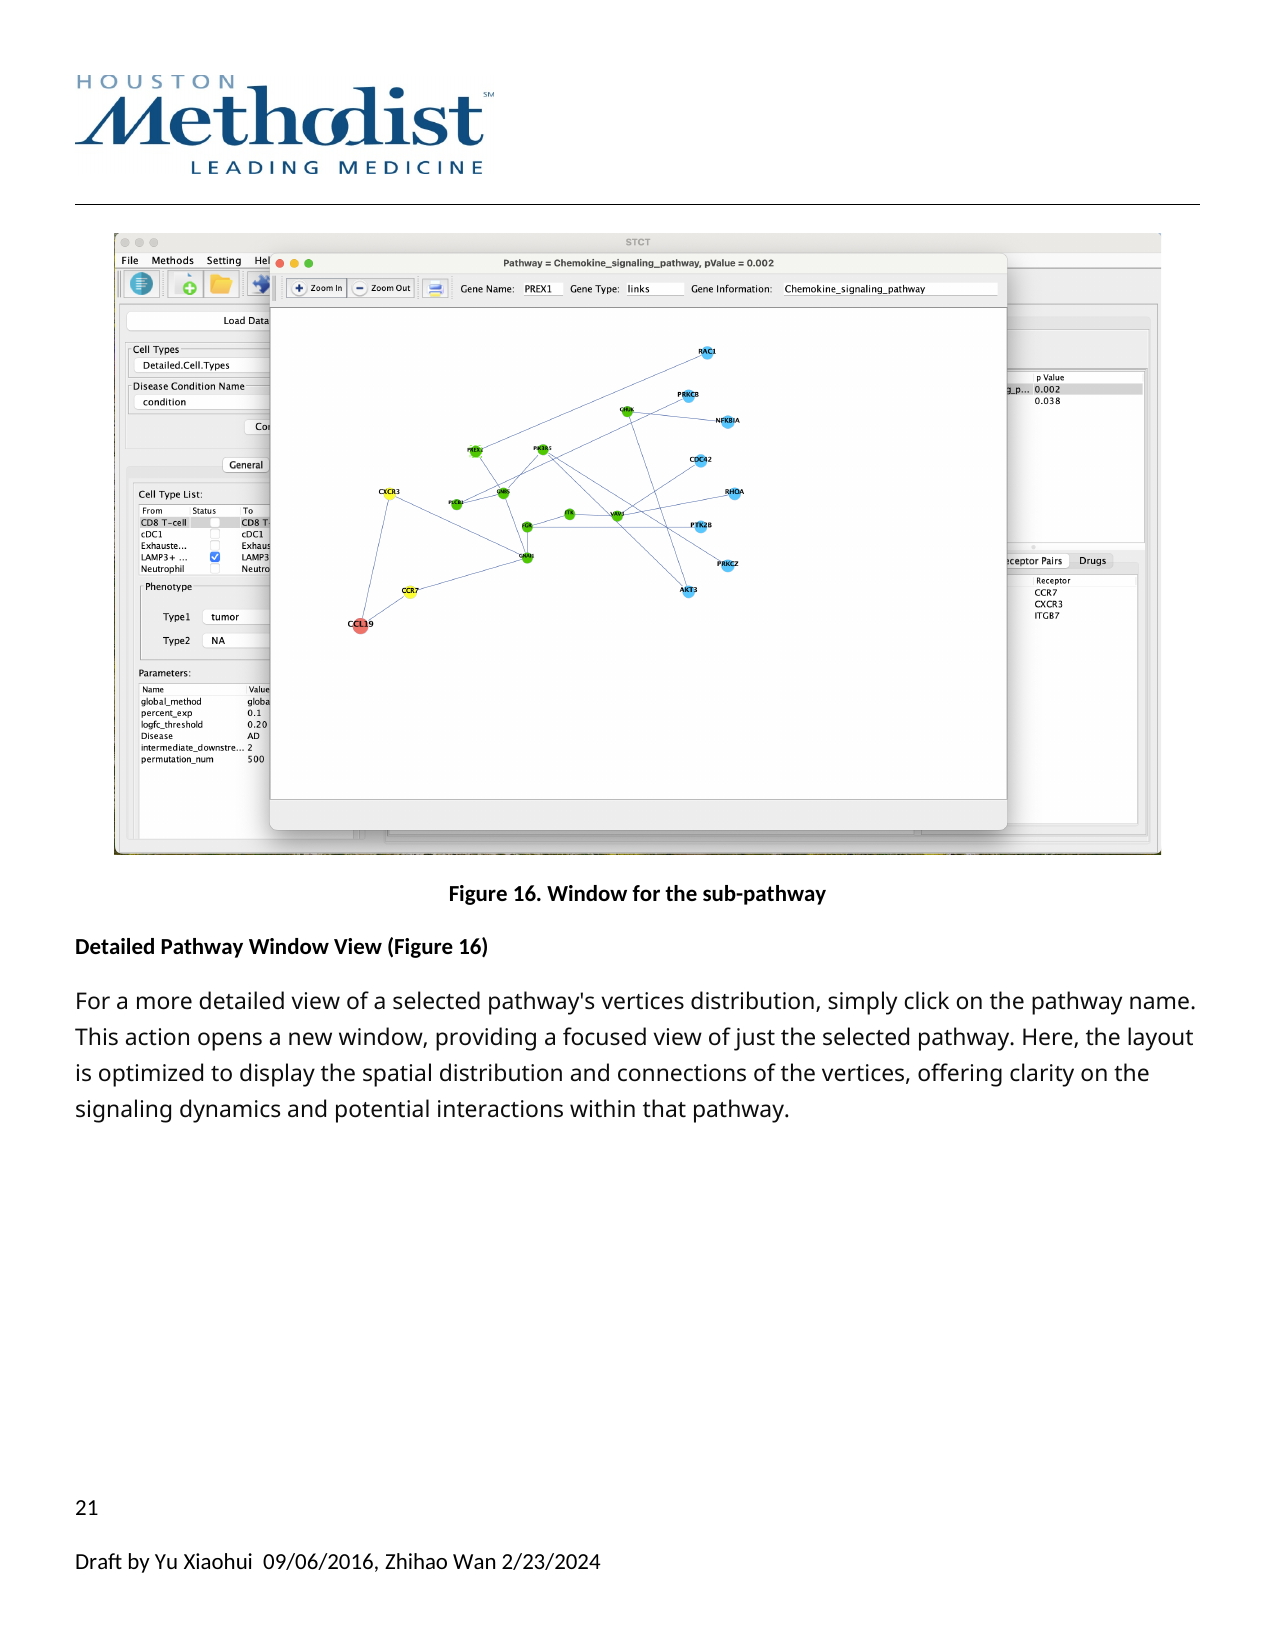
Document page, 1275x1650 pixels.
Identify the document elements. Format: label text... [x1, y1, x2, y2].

text Detailed Pathway Window View (Figure 16) [75, 932, 1200, 960]
text For a more detailed view of a selected pathway's vertices distribution, simply click on the pathway name. This action opens a new window, providing a focused view of just the selected pathway. Here, the layout is optimized to display the spatial distribution and connections of the vertices, offering clarity on the signaling dynamics and potential interactions within that pathway. [75, 985, 1200, 1124]
text Figure 16. Window for the sub-pathway [75, 879, 1200, 907]
picture [75, 75, 494, 174]
picture [114, 233, 1162, 855]
